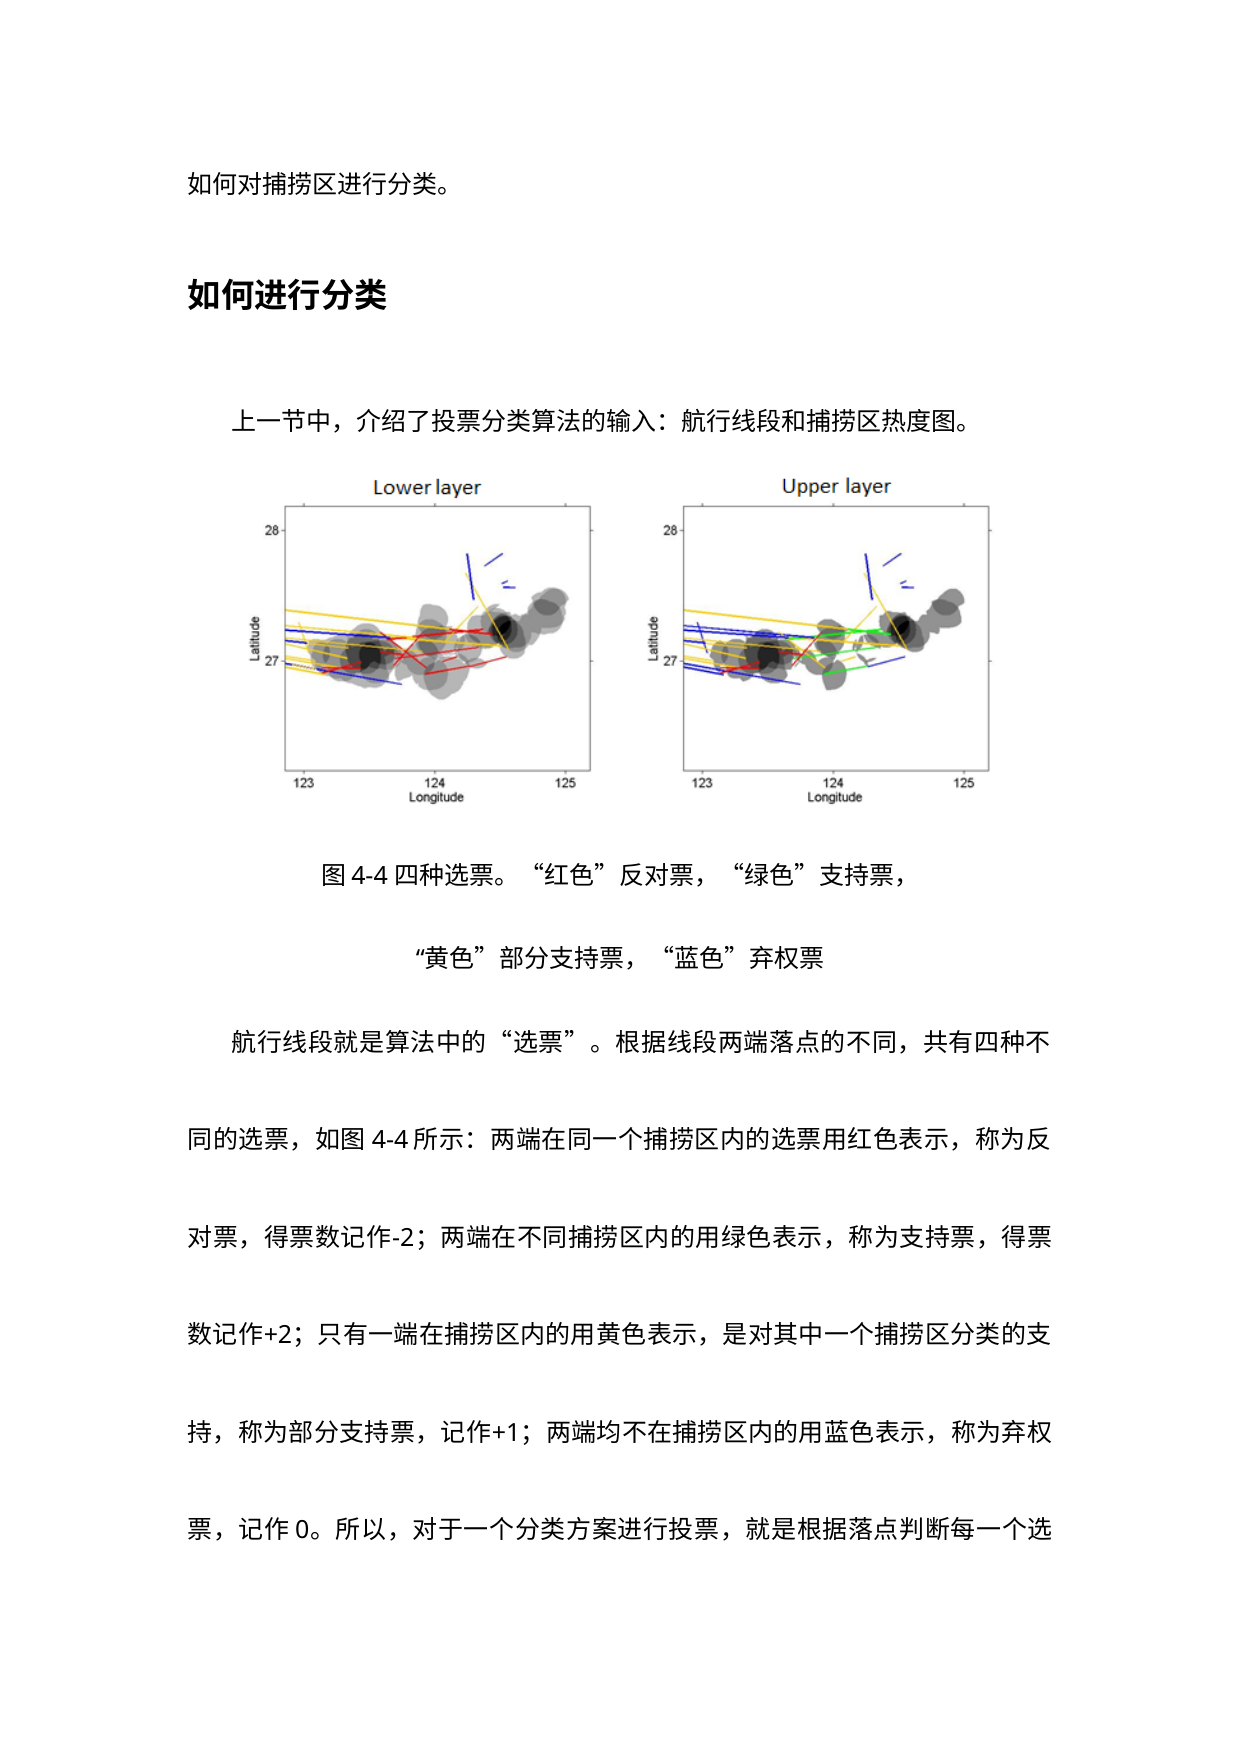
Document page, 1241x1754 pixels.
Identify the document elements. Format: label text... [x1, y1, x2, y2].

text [187, 1008, 1053, 1560]
text “黄色”部分支持票，“蓝色”弃权票 [187, 924, 1053, 989]
picture [245, 470, 995, 812]
text 上一节中，介绍了投票分类算法的输入：航行线段和捕捞区热度图。 [187, 387, 1053, 452]
text 图4-4 四种选票。“红色”反对票，“绿色”支持票， [187, 841, 1053, 906]
subtitle 如何进行分类 [187, 260, 1053, 325]
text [187, 150, 1053, 215]
